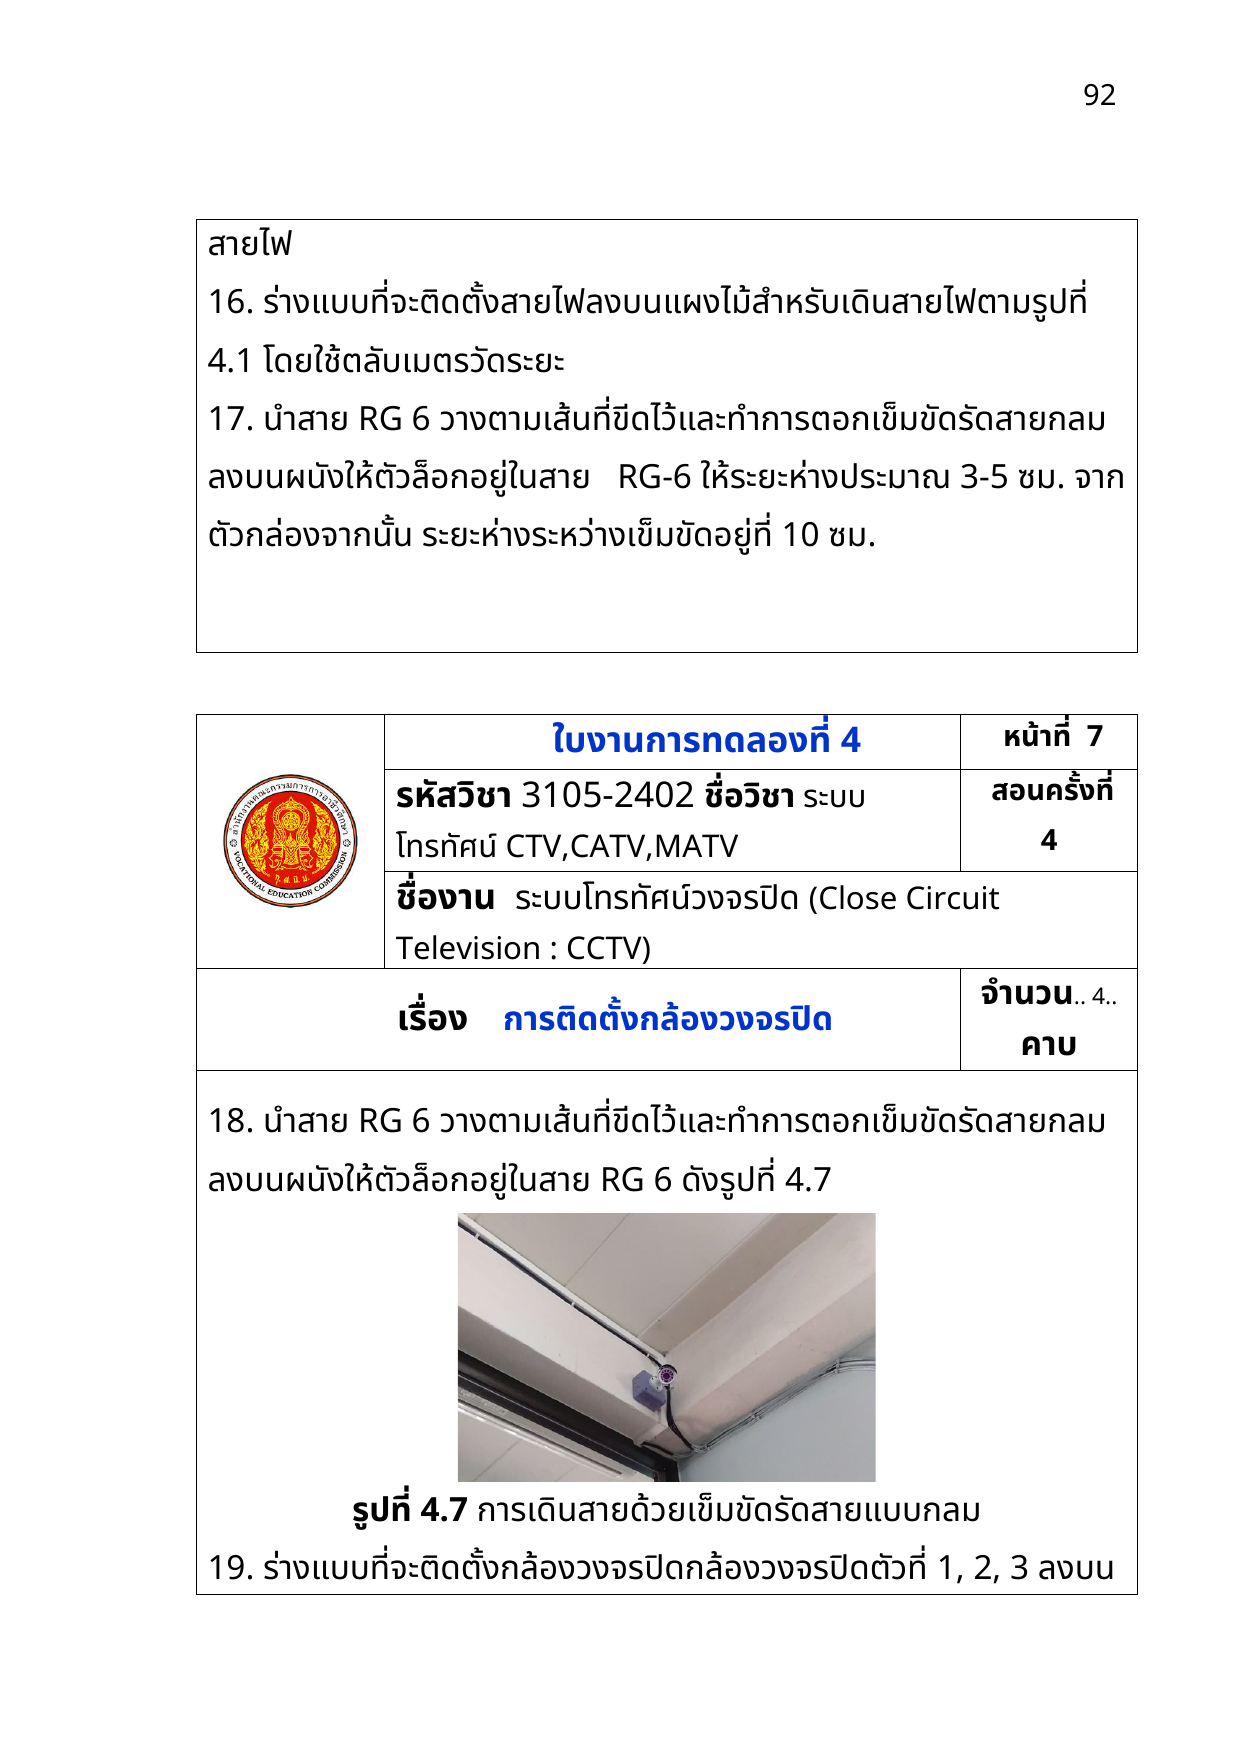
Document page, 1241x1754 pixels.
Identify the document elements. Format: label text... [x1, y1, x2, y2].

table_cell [197, 220, 1137, 652]
table_cell เรื่อง การติดตั้งกล้องวงจรปิด [197, 969, 960, 1070]
table_cell รหัสวิชา 3105-2402 ชื่อวิชา ระบบโทรทัศน์ CTV,CATV,MATV [385, 770, 960, 871]
table_header ใบงานการทดลองที่ 4 [385, 715, 960, 769]
table_cell สอนครั้งที่ 4 [961, 770, 1137, 871]
table_header .หน้าที่ 7 [961, 715, 1137, 769]
table_header [197, 715, 384, 968]
picture [220, 773, 360, 910]
table_cell จำนวน.. 4.. คาบ [961, 969, 1137, 1070]
picture [457, 1213, 876, 1482]
table_cell ชื่องาน ระบบโทรทัศน์วงจรปิด (Close Circuit Television : CCTV) [385, 872, 1137, 968]
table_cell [197, 1071, 1137, 1594]
